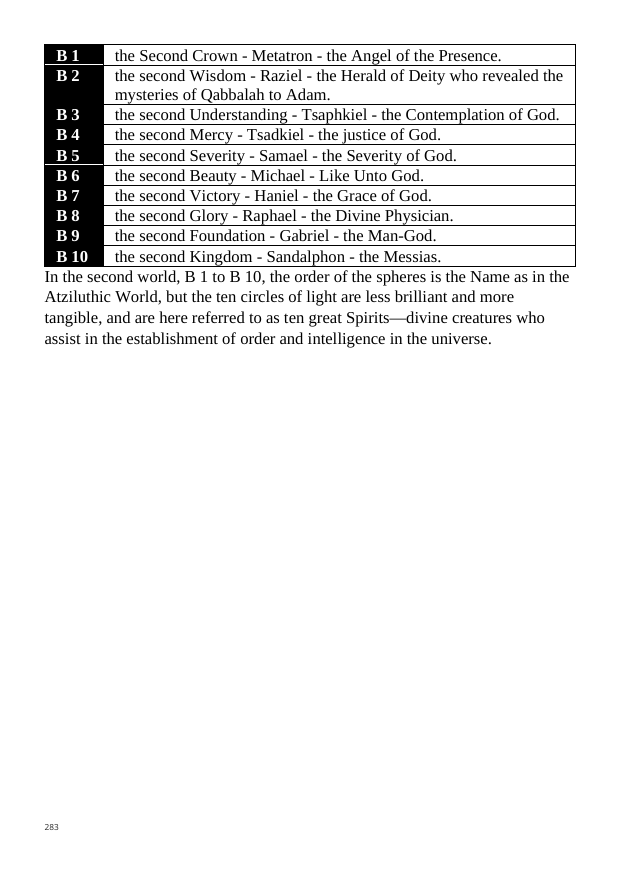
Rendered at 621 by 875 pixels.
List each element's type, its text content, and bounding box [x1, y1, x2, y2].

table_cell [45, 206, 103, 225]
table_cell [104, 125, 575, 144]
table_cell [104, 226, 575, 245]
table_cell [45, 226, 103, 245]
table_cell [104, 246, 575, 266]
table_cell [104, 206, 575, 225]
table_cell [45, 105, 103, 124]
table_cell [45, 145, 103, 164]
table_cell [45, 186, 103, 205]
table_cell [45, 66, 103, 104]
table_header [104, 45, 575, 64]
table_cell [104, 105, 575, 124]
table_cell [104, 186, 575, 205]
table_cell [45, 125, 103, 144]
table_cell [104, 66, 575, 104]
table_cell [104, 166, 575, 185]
text In the second world, B 1 to B 10, the order of the spheres is the Name as in the Atziluthic World, but the ten circles of light are less brilliant and more tangible, and are here referred to as ten great Spirits—divine creatures who assist in the establishment of order and intelligence in the universe. [44, 267, 576, 348]
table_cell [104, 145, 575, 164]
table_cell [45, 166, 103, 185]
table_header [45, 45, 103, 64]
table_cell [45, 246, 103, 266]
